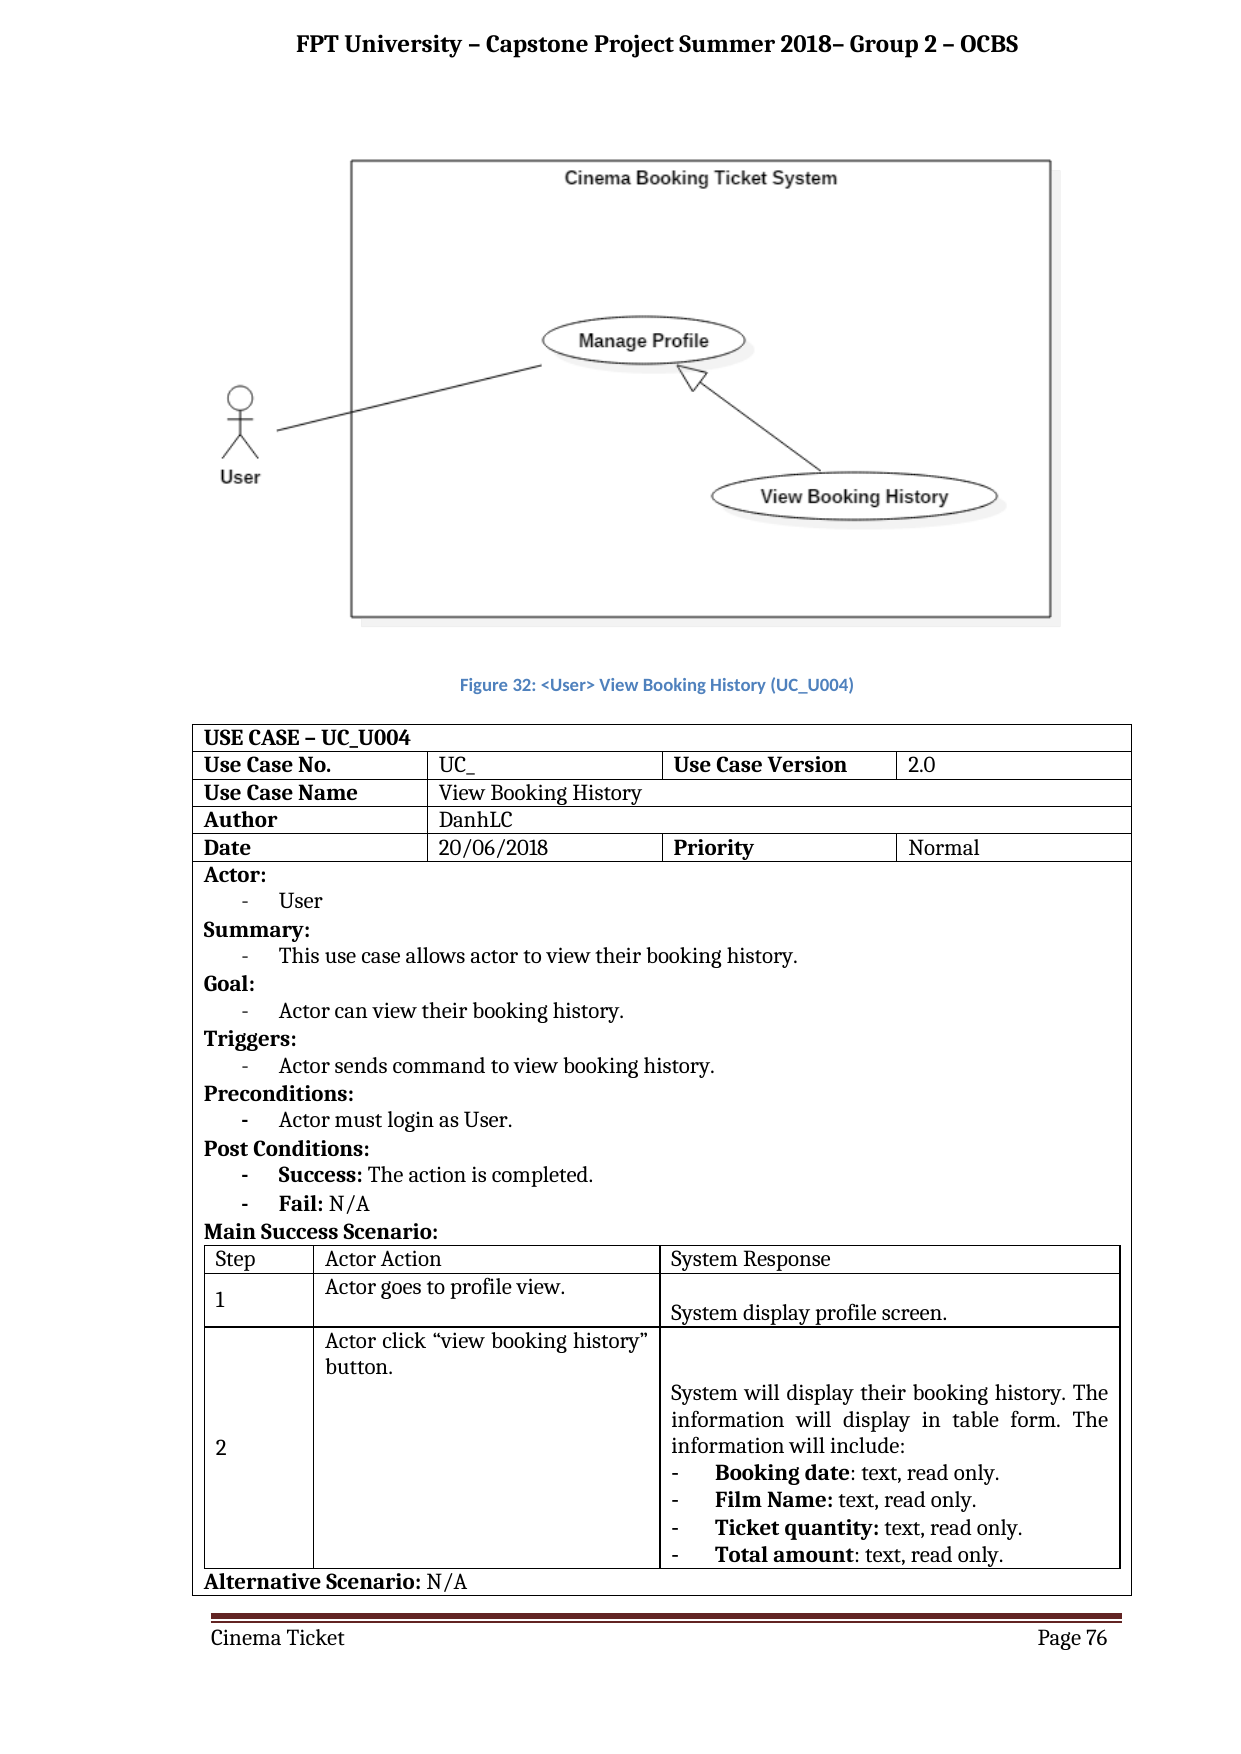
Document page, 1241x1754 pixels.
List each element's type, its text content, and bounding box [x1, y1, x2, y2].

picture [192, 147, 1107, 673]
table_cell Normal [897, 834, 1131, 861]
text Figure 32: <User> View Booking History (UC_U004) [192, 673, 1122, 696]
table_cell Priority [663, 834, 896, 861]
table_cell Use Case Version [663, 752, 896, 778]
table_cell View Booking History [428, 780, 1131, 806]
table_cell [193, 862, 1131, 1595]
table_cell 2.0 [897, 752, 1131, 778]
table_cell Use Case Name [193, 780, 427, 806]
table_header USE CASE – UC_U004 [193, 725, 1131, 751]
table_cell Author [193, 807, 427, 833]
table_cell UC_ [428, 752, 662, 778]
table_cell Use Case No. [193, 752, 427, 778]
table_cell Date [193, 834, 427, 861]
table_cell DanhLC [428, 807, 1131, 833]
table_cell 20/06/2018 [428, 834, 662, 861]
